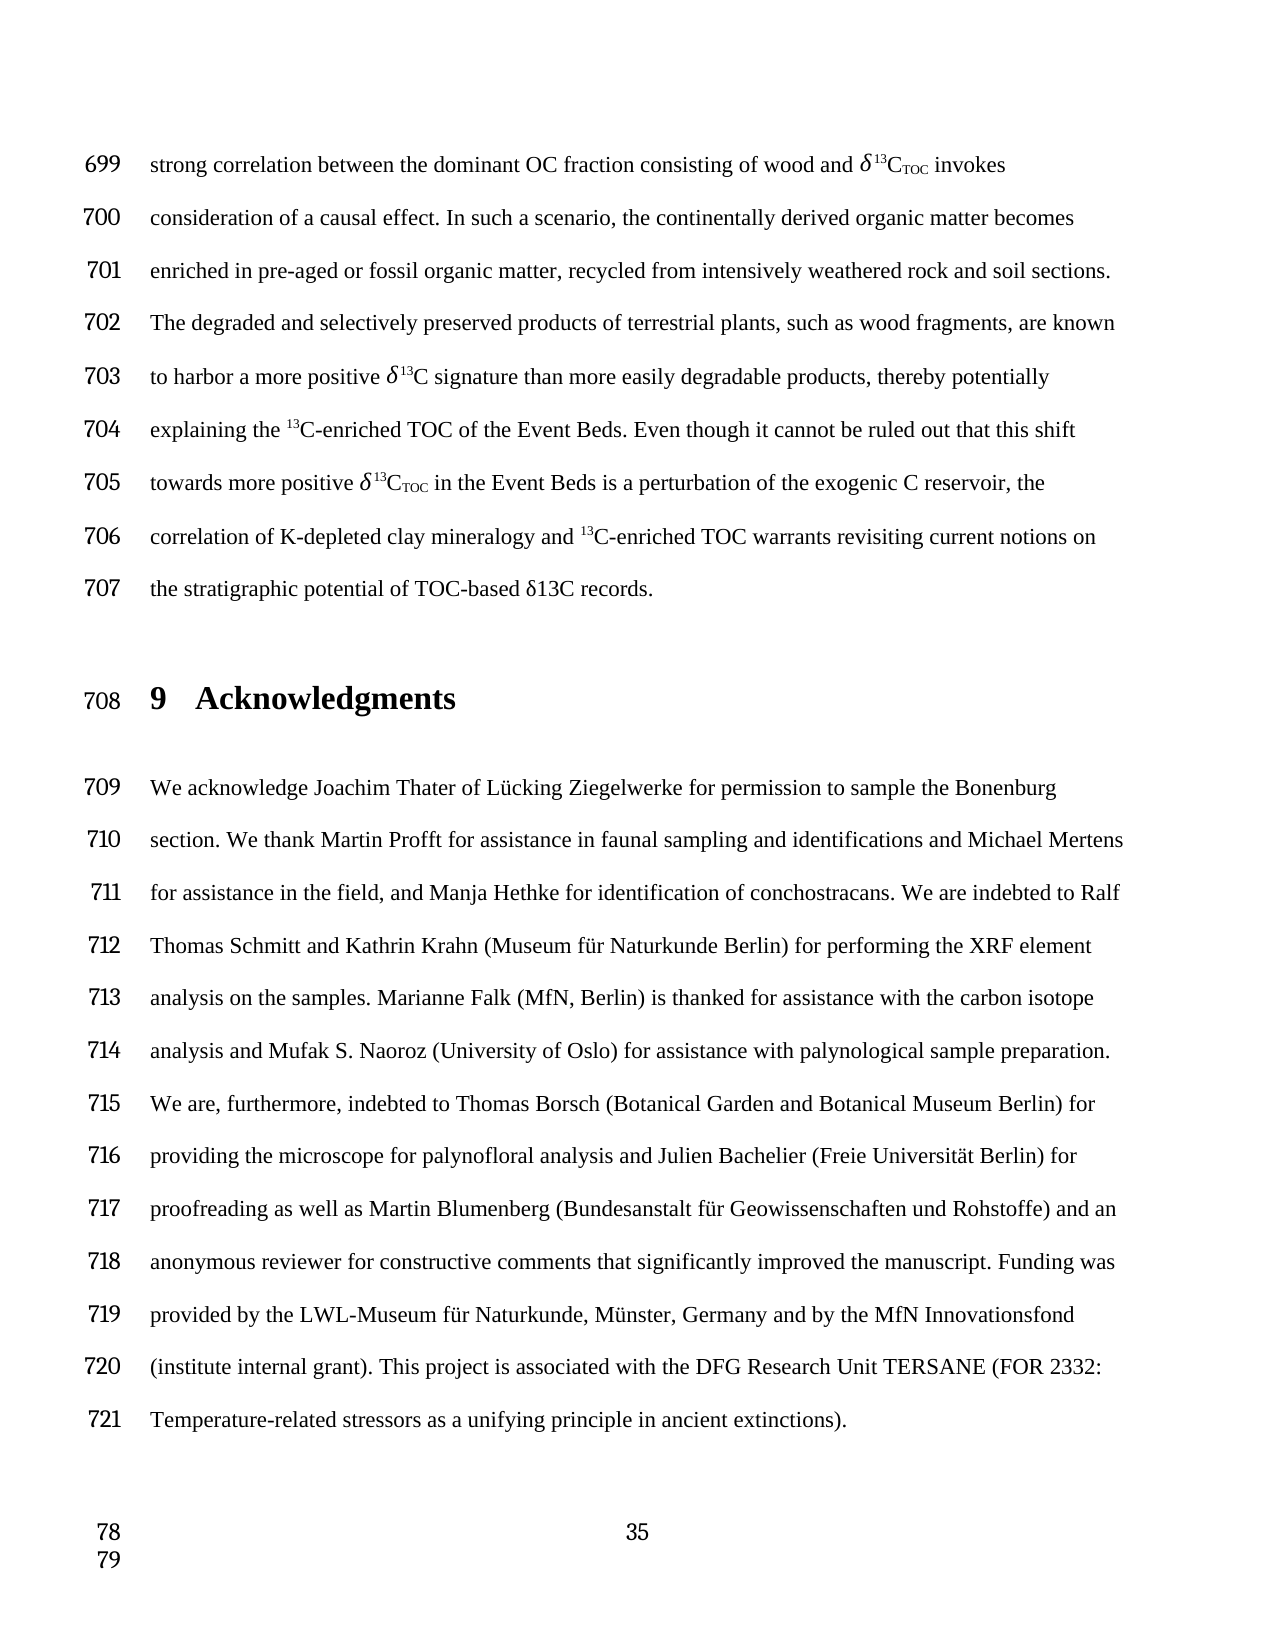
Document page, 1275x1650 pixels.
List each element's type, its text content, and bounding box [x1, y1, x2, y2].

subtitle Acknowledgments [150, 678, 1125, 716]
text We acknowledge Joachim Thater of Lücking Ziegelwerke for permission to sample the Bonenburg section. We thank Martin Profft for assistance in faunal sampling and identifications and Michael Mertens for assistance in the field, and Manja Hethke for identification of conchostracans. We are indebted to Ralf Thomas Schmitt and Kathrin Krahn (Museum für Naturkunde Berlin) for performing the XRF element analysis on the samples. Marianne Falk (MfN, Berlin) is thanked for assistance with the carbon isotope analysis and Mufak S. Naoroz (University of Oslo) for assistance with palynological sample preparation. We are, furthermore, indebted to Thomas Borsch (Botanical Garden and Botanical Museum Berlin) for providing the microscope for palynofloral analysis and Julien Bachelier (Freie Universität Berlin) for proofreading as well as Martin Blumenberg (Bundesanstalt für Geowissenschaften und Rohstoffe) and an anonymous reviewer for constructive comments that significantly improved the manuscript. Funding was provided by the LWL-Museum für Naturkunde, Münster, Germany and by the MfN Innovationsfond (institute internal grant). This project is associated with the DFG Research Unit TERSANE (FOR 2332: Temperature-related stressors as a unifying principle in ancient extinctions). [150, 773, 1125, 1432]
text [150, 150, 1125, 602]
